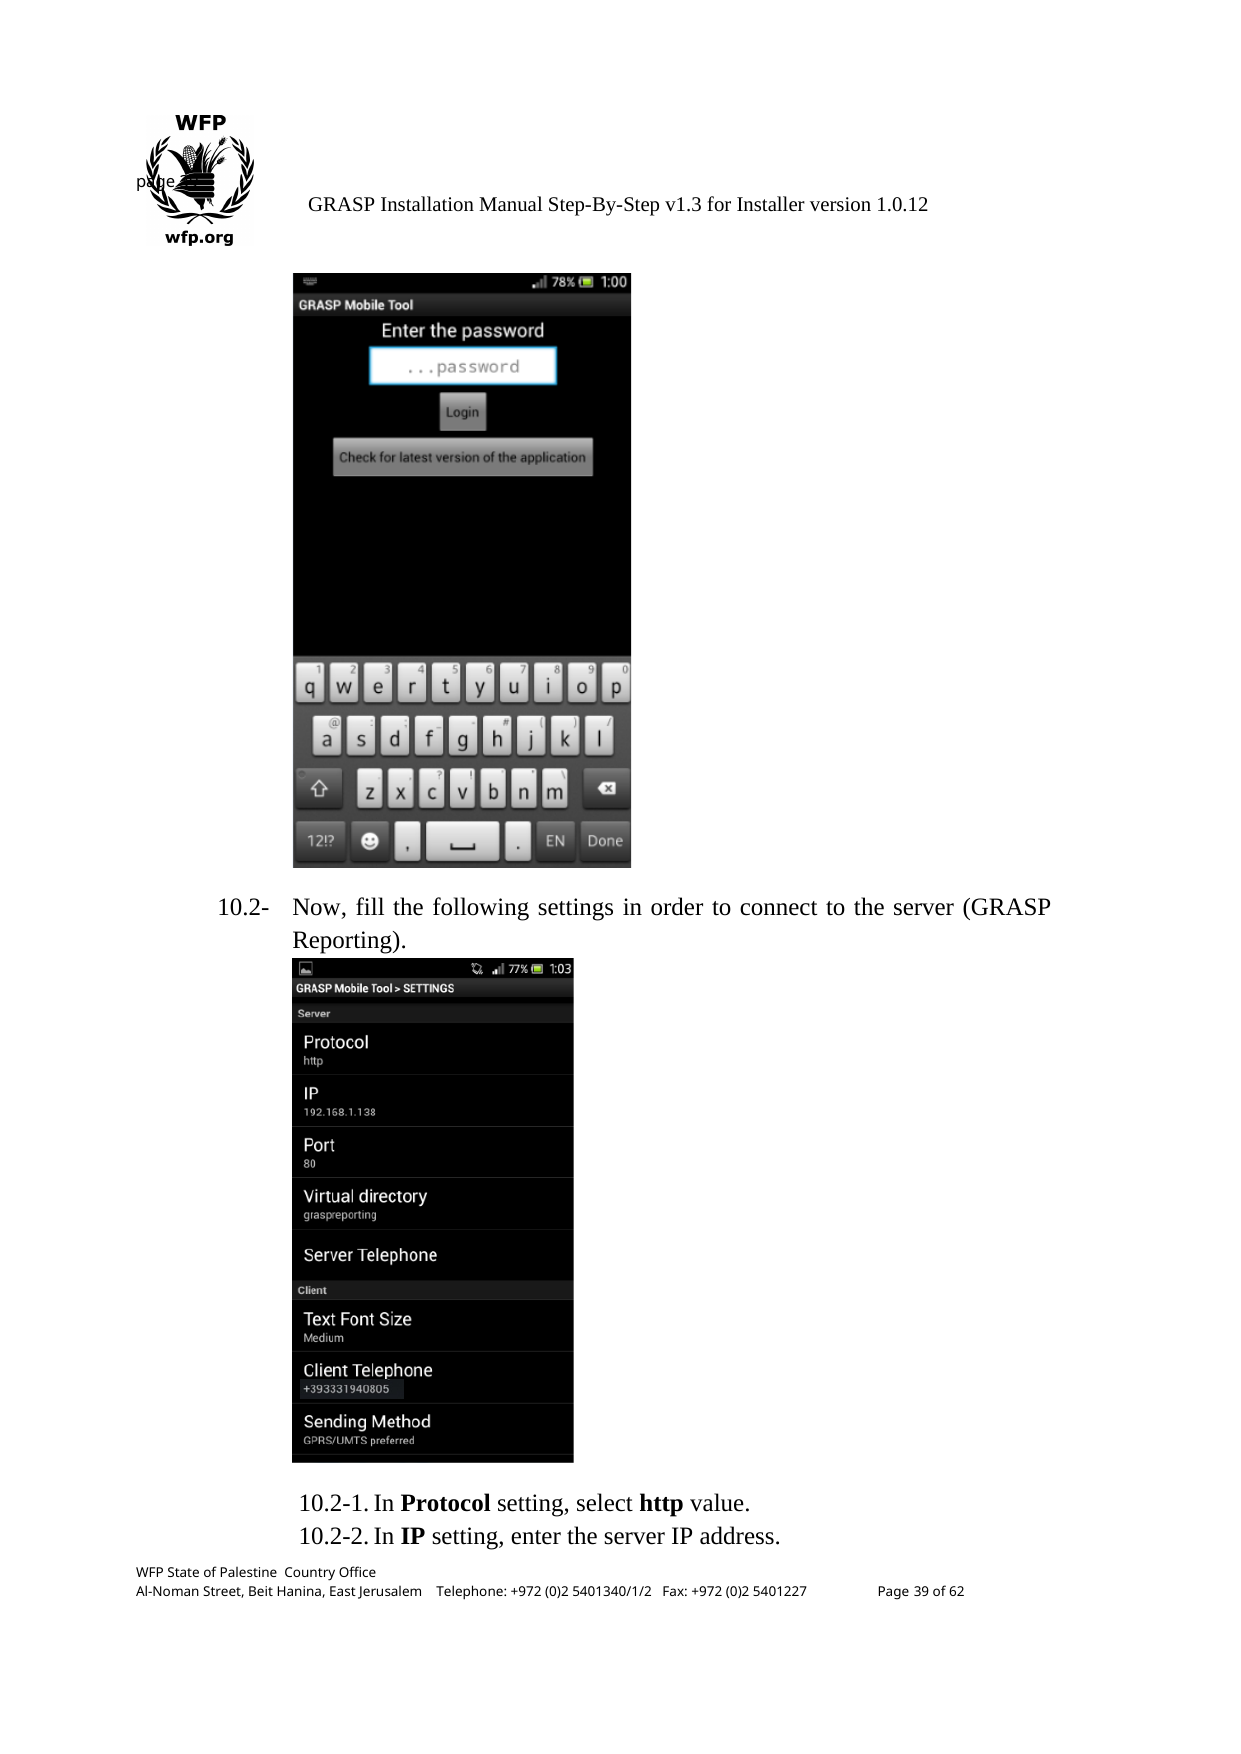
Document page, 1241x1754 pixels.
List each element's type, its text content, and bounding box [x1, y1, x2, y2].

list Now, fill the following settings in order to connect to the server (GRASP Reporting). [217, 892, 1053, 954]
picture [146, 115, 254, 246]
picture [292, 958, 574, 1463]
list In Protocol setting, select http value. [298, 1488, 1053, 1517]
picture [292, 273, 632, 868]
list In IP setting, enter the server IP address. [298, 1521, 1053, 1550]
